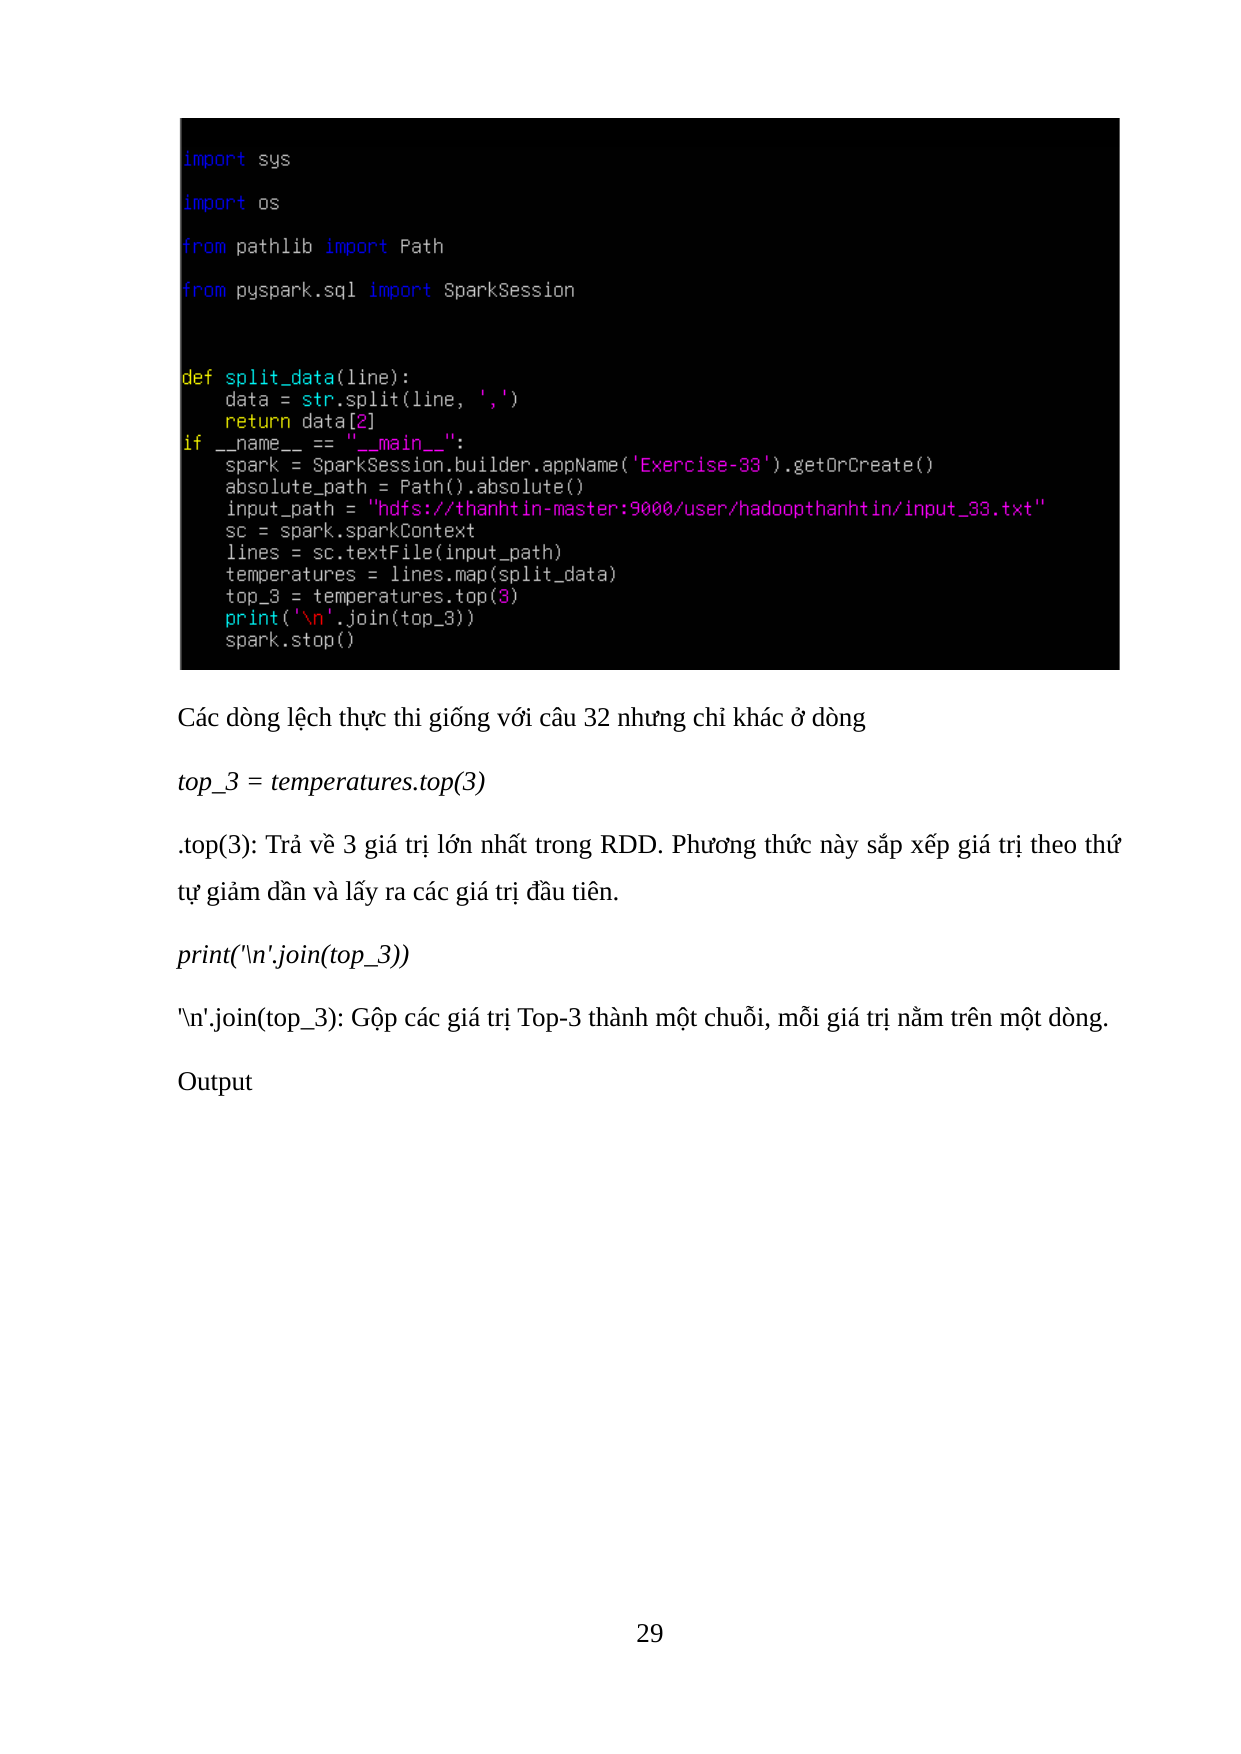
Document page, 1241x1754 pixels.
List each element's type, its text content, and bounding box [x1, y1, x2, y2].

picture [179, 118, 1120, 670]
text Các dòng lệch thực thi giống với câu 32 nhưng chỉ khác ở dòng [177, 702, 1122, 733]
text print('\n'.join(top_3)) [177, 938, 1122, 969]
text .top(3): Trả về 3 giá trị lớn nhất trong RDD. Phương thức này sắp xếp giá trị theo thứ tự giảm dần và lấy ra các giá trị đầu tiên. [177, 828, 1122, 906]
text Output [177, 1065, 1122, 1096]
text top_3 = temperatures.top(3) [177, 765, 1122, 796]
text '\n'.join(top_3): Gộp các giá trị Top-3 thành một chuỗi, mỗi giá trị nằm trên một dòng. [177, 1002, 1122, 1033]
